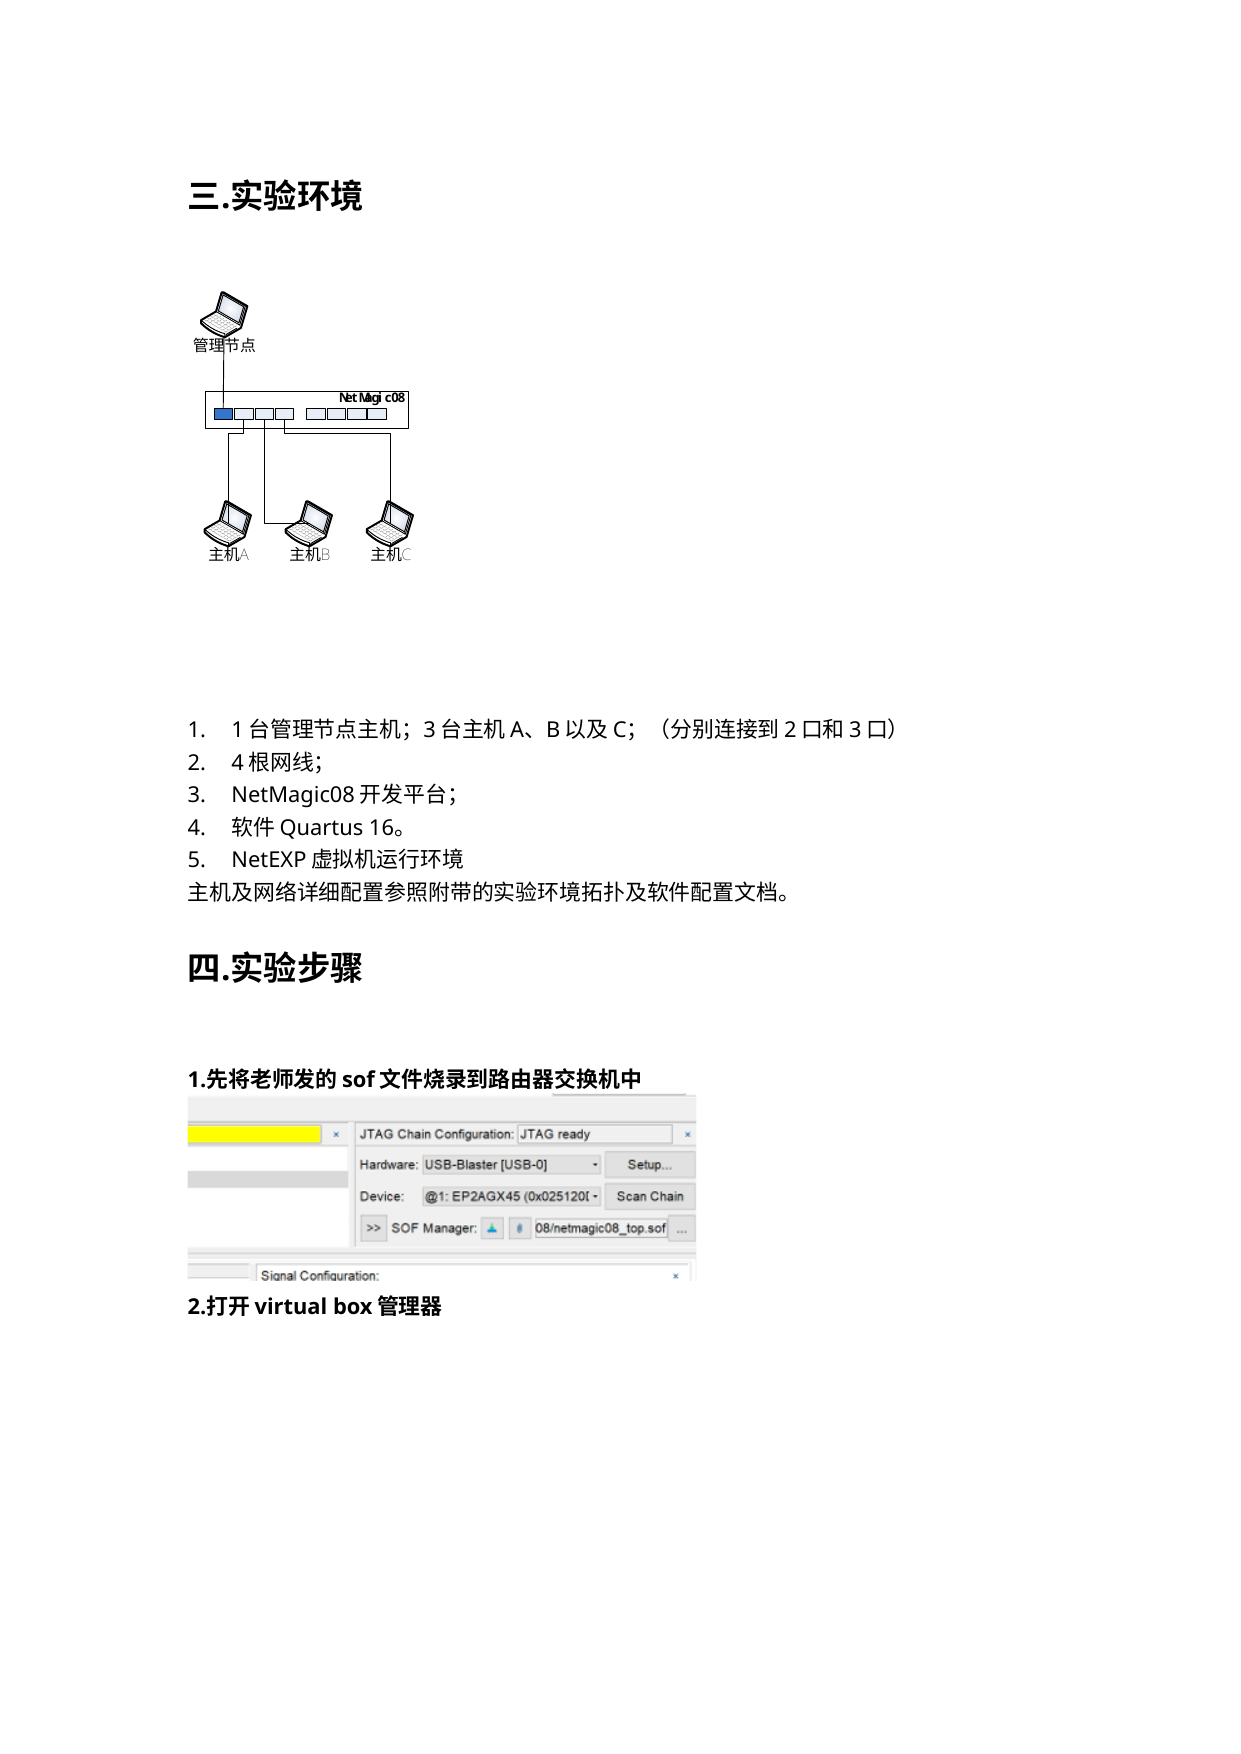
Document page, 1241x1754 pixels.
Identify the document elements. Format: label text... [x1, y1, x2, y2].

text 1.先将老师发的sof文件烧录到路由器交换机中 [187, 1061, 1053, 1094]
text 3. NetMagic08开发平台； [187, 777, 1053, 809]
picture [187, 1093, 697, 1281]
text 2.打开virtual box管理器 [187, 1289, 1053, 1321]
subtitle 三.实验环境 [187, 162, 1053, 227]
text 5. NetEXP虚拟机运行环境 [187, 842, 1053, 874]
subtitle 四.实验步骤 [187, 934, 1053, 999]
text 2. 4根网线； [187, 744, 1053, 777]
text 4. 软件Quartus 16。 [187, 809, 1053, 842]
text 主机及网络详细配置参照附带的实验环境拓扑及软件配置文档。 [187, 874, 1053, 907]
text 1. 1台管理节点主机；3台主机A、B以及C；（分别连接到2口和3口） [187, 712, 1053, 744]
